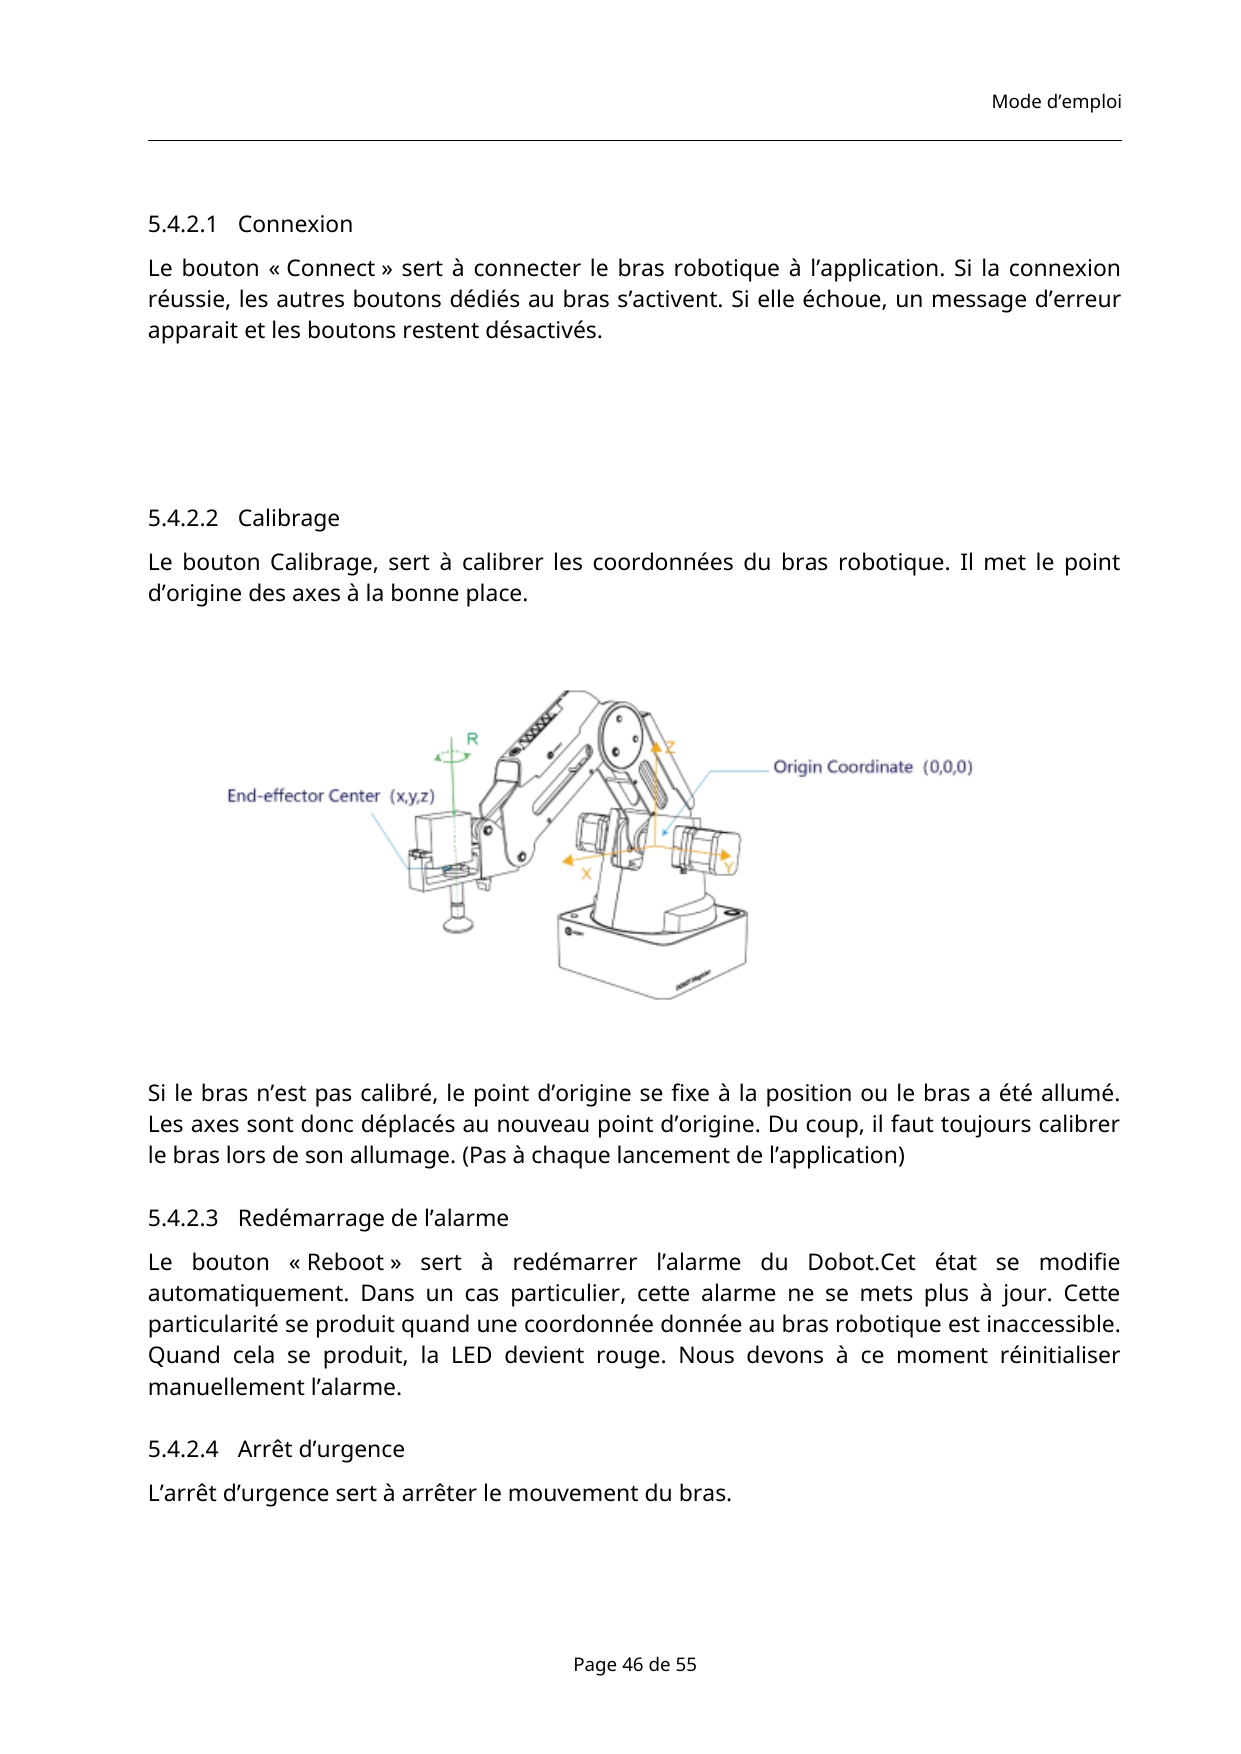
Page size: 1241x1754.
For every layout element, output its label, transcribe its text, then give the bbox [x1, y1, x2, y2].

picture [179, 640, 1058, 1020]
text Le bouton « Connect » sert à connecter le bras robotique à l’application. Si la connexion réussie, les autres boutons dédiés au bras s’activent. Si elle échoue, un message d’erreur apparait et les boutons restent désactivés. [148, 252, 1122, 345]
subtitle Redémarrage de l’alarme [148, 1202, 1122, 1233]
subtitle Calibrage [148, 502, 1122, 533]
text L’arrêt d’urgence sert à arrêter le mouvement du bras. [148, 1477, 1122, 1508]
subtitle Arrêt d’urgence [148, 1433, 1122, 1464]
text Si le bras n’est pas calibré, le point d’origine se fixe à la position ou le bras a été allumé. Les axes sont donc déplacés au nouveau point d’origine. Du coup, il faut toujours calibrer le bras lors de son allumage. (Pas à chaque lancement de l’application) [148, 1077, 1122, 1170]
text Le bouton « Reboot » sert à redémarrer l’alarme du Dobot.Cet état se modifie automatiquement. Dans un cas particulier, cette alarme ne se mets plus à jour. Cette particularité se produit quand une coordonnée donnée au bras robotique est inaccessible. Quand cela se produit, la LED devient rouge. Nous devons à ce moment réinitialiser manuellement l’alarme. [148, 1245, 1122, 1402]
text Le bouton Calibrage, sert à calibrer les coordonnées du bras robotique. Il met le point d’origine des axes à la bonne place. [148, 545, 1122, 608]
subtitle Connexion [148, 208, 1122, 239]
